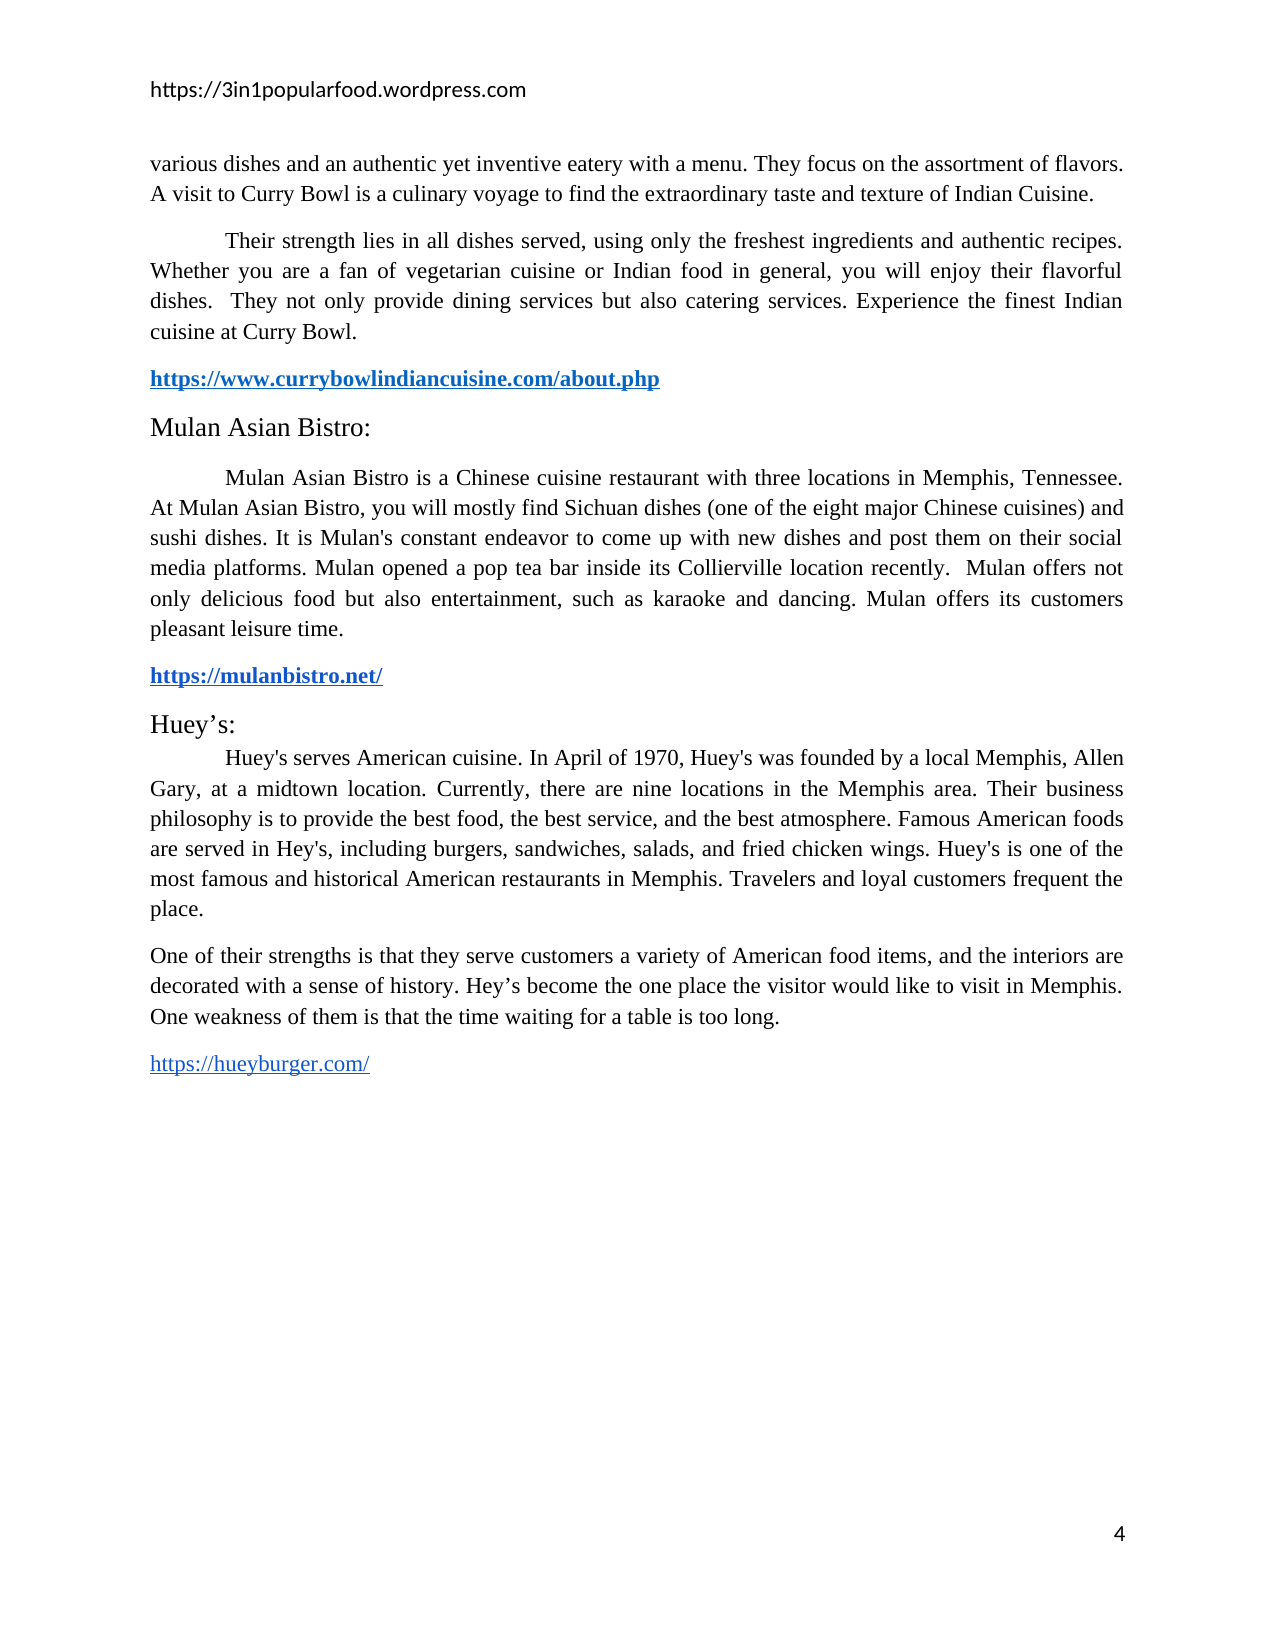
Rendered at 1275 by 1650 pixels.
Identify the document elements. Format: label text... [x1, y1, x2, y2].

subtitle Mulan Asian Bistro: [150, 411, 1125, 443]
text Huey's serves American cuisine. In April of 1970, Huey's was founded by a local Memphis, Allen Gary, at a midtown location. Currently, there are nine locations in the Memphis area. Their business philosophy is to provide the best food, the best service, and the best atmosphere. Famous American foods are served in Hey's, including burgers, sandwiches, salads, and fried chicken wings. Huey's is one of the most famous and historical American restaurants in Memphis. Travelers and loyal customers frequent the place. [150, 744, 1125, 922]
text Their strength lies in all dishes served, using only the freshest ingredients and authentic recipes. Whether you are a fan of vegetarian cuisine or Indian food in general, you will enjoy their flavorful dishes. They not only provide dining services but also catering services. Experience the finest Indian cuisine at Curry Bowl. [150, 227, 1125, 344]
text https://hueyburger.com/ [150, 1049, 1125, 1076]
subtitle Huey’s: [150, 709, 1125, 740]
text One of their strengths is that they serve customers a variety of American food items, and the interiors are decorated with a sense of history. Hey’s become the one place the visitor would like to visit in Memphis. One weakness of them is that the time waiting for a table is too long. [150, 942, 1125, 1029]
text https://www.currybowlindiancuisine.com/about.php [150, 364, 1125, 391]
text https://mulanbistro.net/ [150, 662, 1125, 688]
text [150, 150, 1125, 207]
text Mulan Asian Bistro is a Chinese cuisine restaurant with three locations in Memphis, Tennessee. At Mulan Asian Bistro, you will mostly find Sichuan dishes (one of the eight major Chinese cuisines) and sushi dishes. It is Mulan's constant endeavor to come up with new dishes and post them on their social media platforms. Mulan opened a pop tea bar inside its Collierville location recently. Mulan offers not only delicious food but also entertainment, such as karaoke and dancing. Mulan offers its customers pleasant leisure time. [150, 464, 1125, 641]
